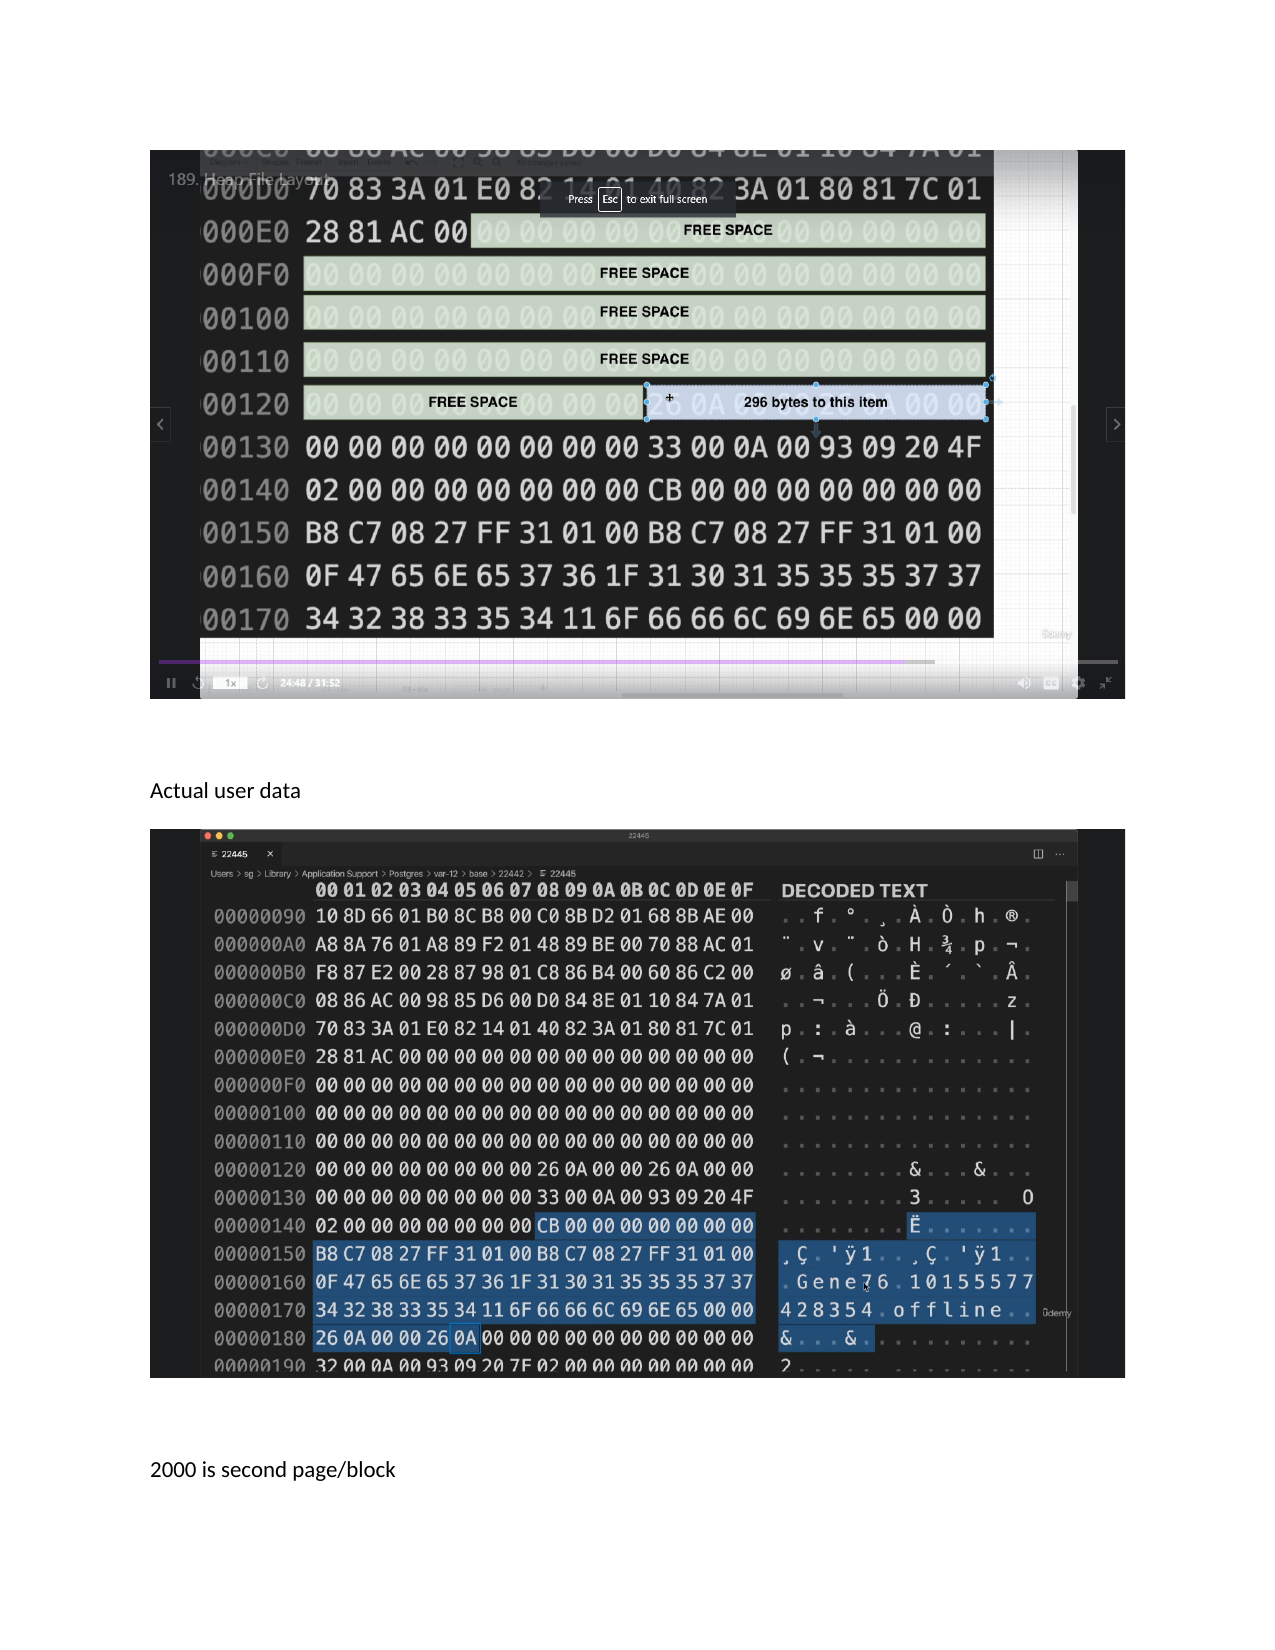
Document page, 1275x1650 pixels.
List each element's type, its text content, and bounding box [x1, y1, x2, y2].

text 2000 is second page/block [150, 1455, 1125, 1483]
picture [150, 829, 1125, 1378]
text Actual user data [150, 776, 1125, 804]
picture [150, 150, 1125, 699]
